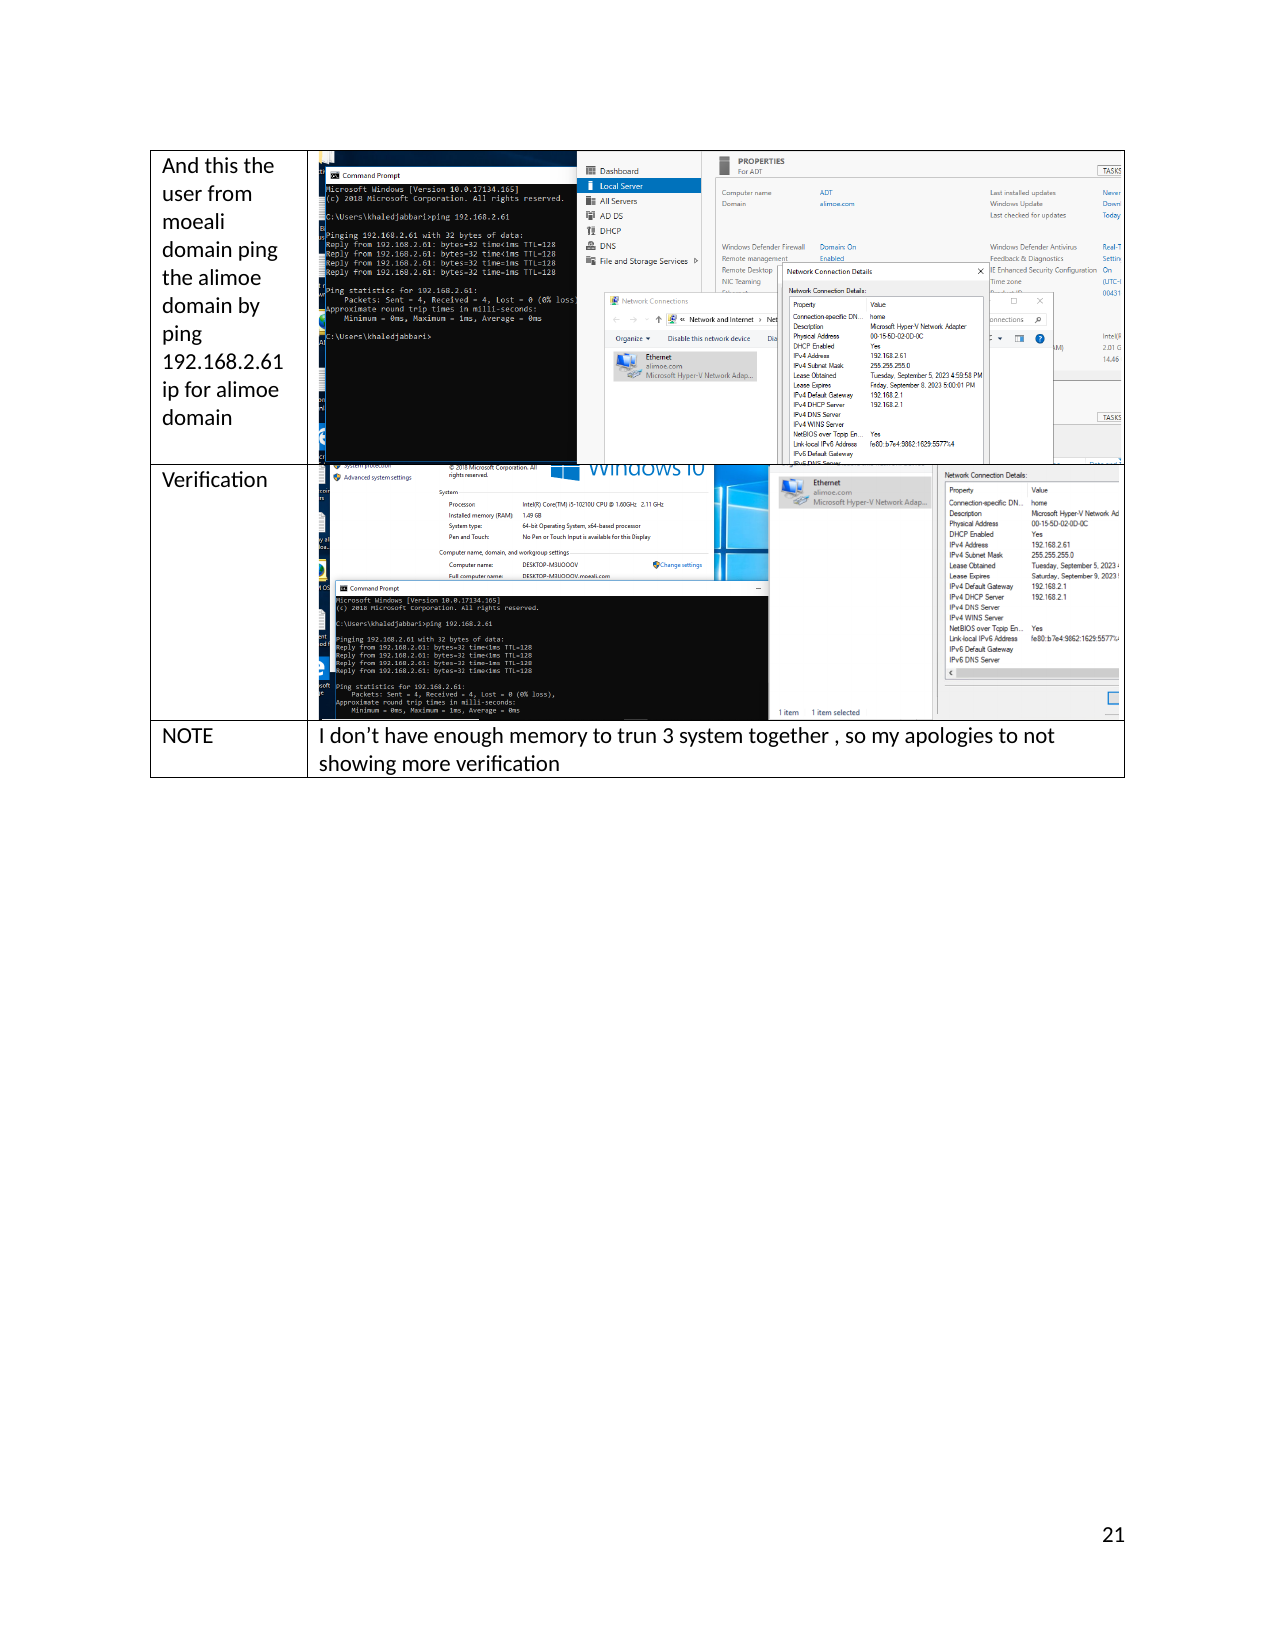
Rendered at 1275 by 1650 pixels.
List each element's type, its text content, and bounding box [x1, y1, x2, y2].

table_cell I don’t have enough memory to trun 3 system together , so my apologies to not showing more verification [308, 721, 1124, 777]
picture [318, 151, 1122, 464]
table_cell [308, 151, 318, 464]
table_cell And this the user from moeali domain ping the alimoe domain by ping 192.168.2.61 ip for alimoe domain [151, 151, 307, 464]
table_cell NOTE [151, 721, 307, 777]
table_cell Verification [151, 465, 307, 720]
table_cell [1119, 465, 1124, 720]
table_cell [308, 465, 318, 720]
picture [318, 465, 1119, 720]
